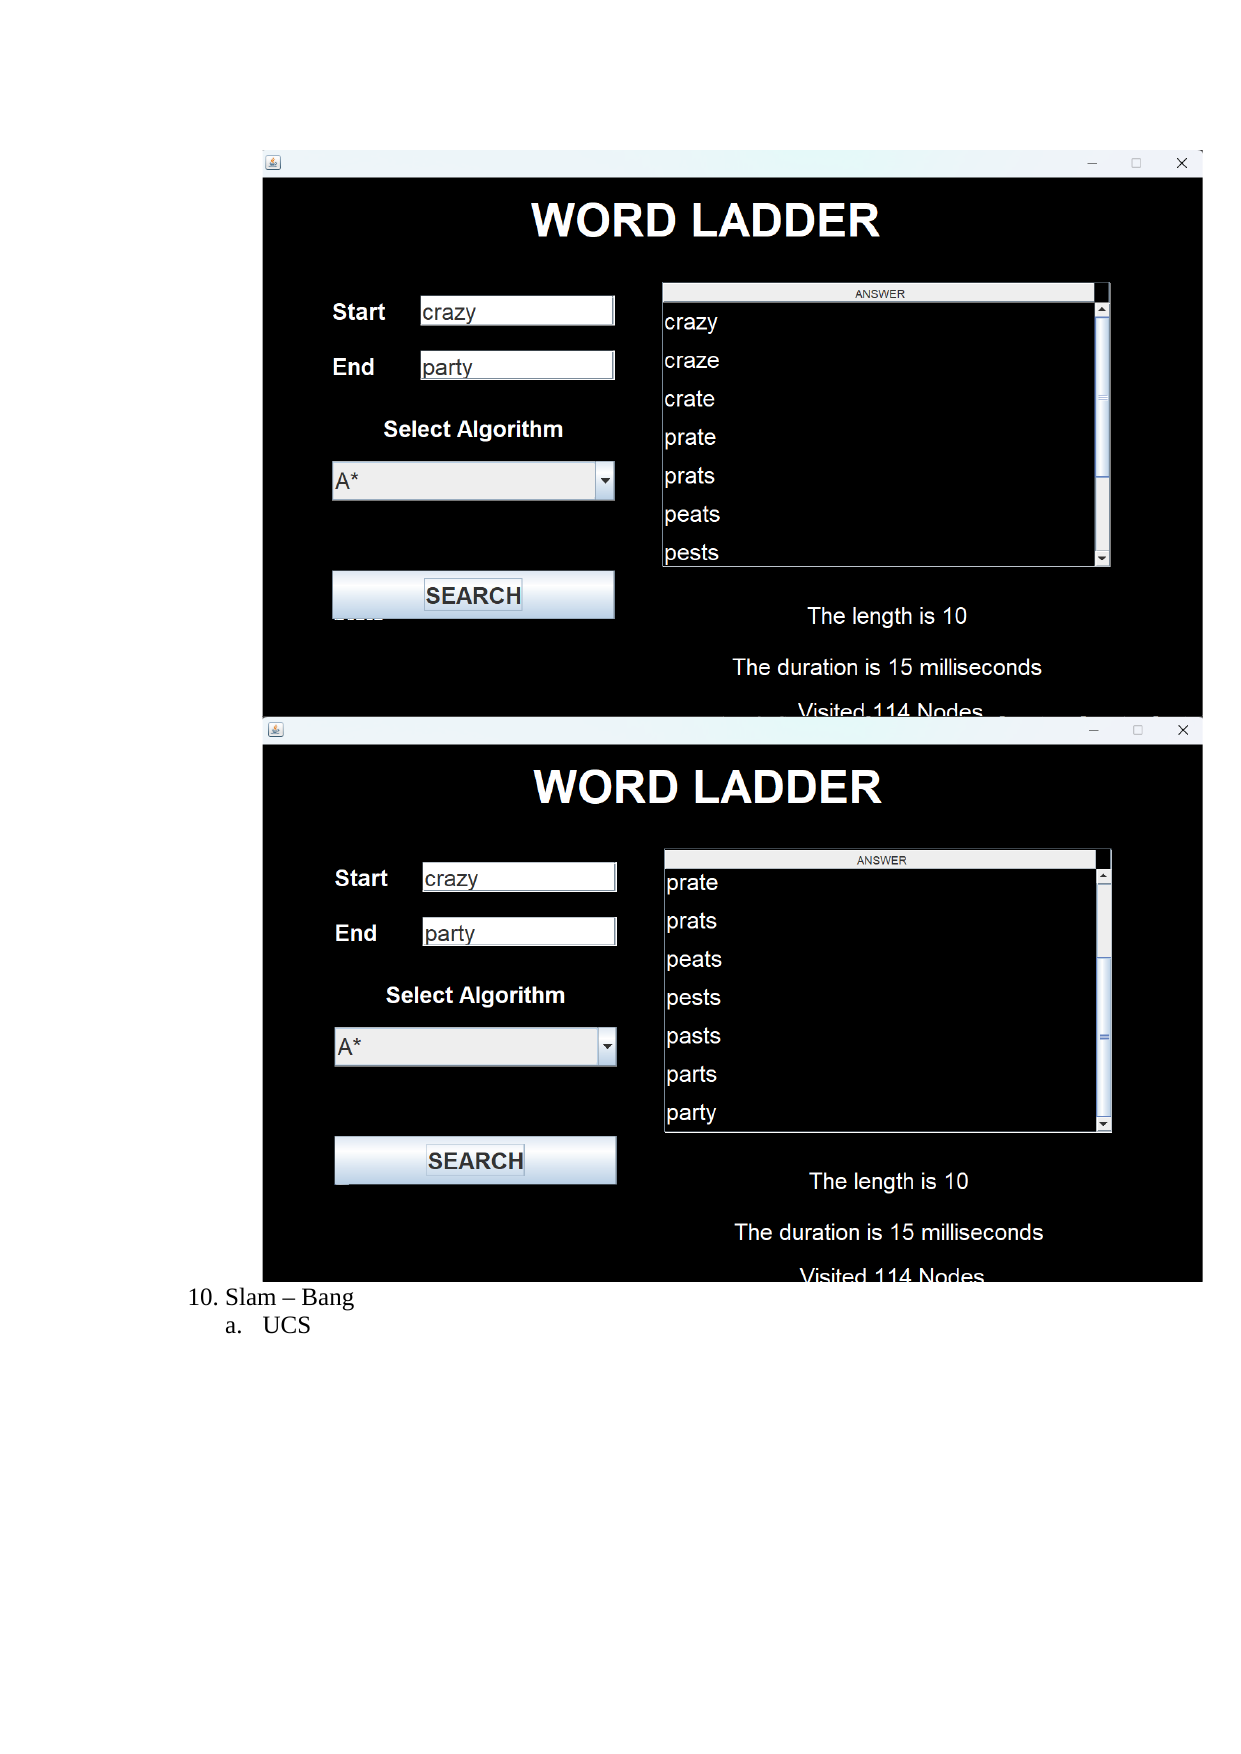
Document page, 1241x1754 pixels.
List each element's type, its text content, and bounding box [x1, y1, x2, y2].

list UCS [225, 1311, 1090, 1339]
picture [262, 150, 1203, 1282]
list Slam – Bang [187, 1282, 1090, 1311]
